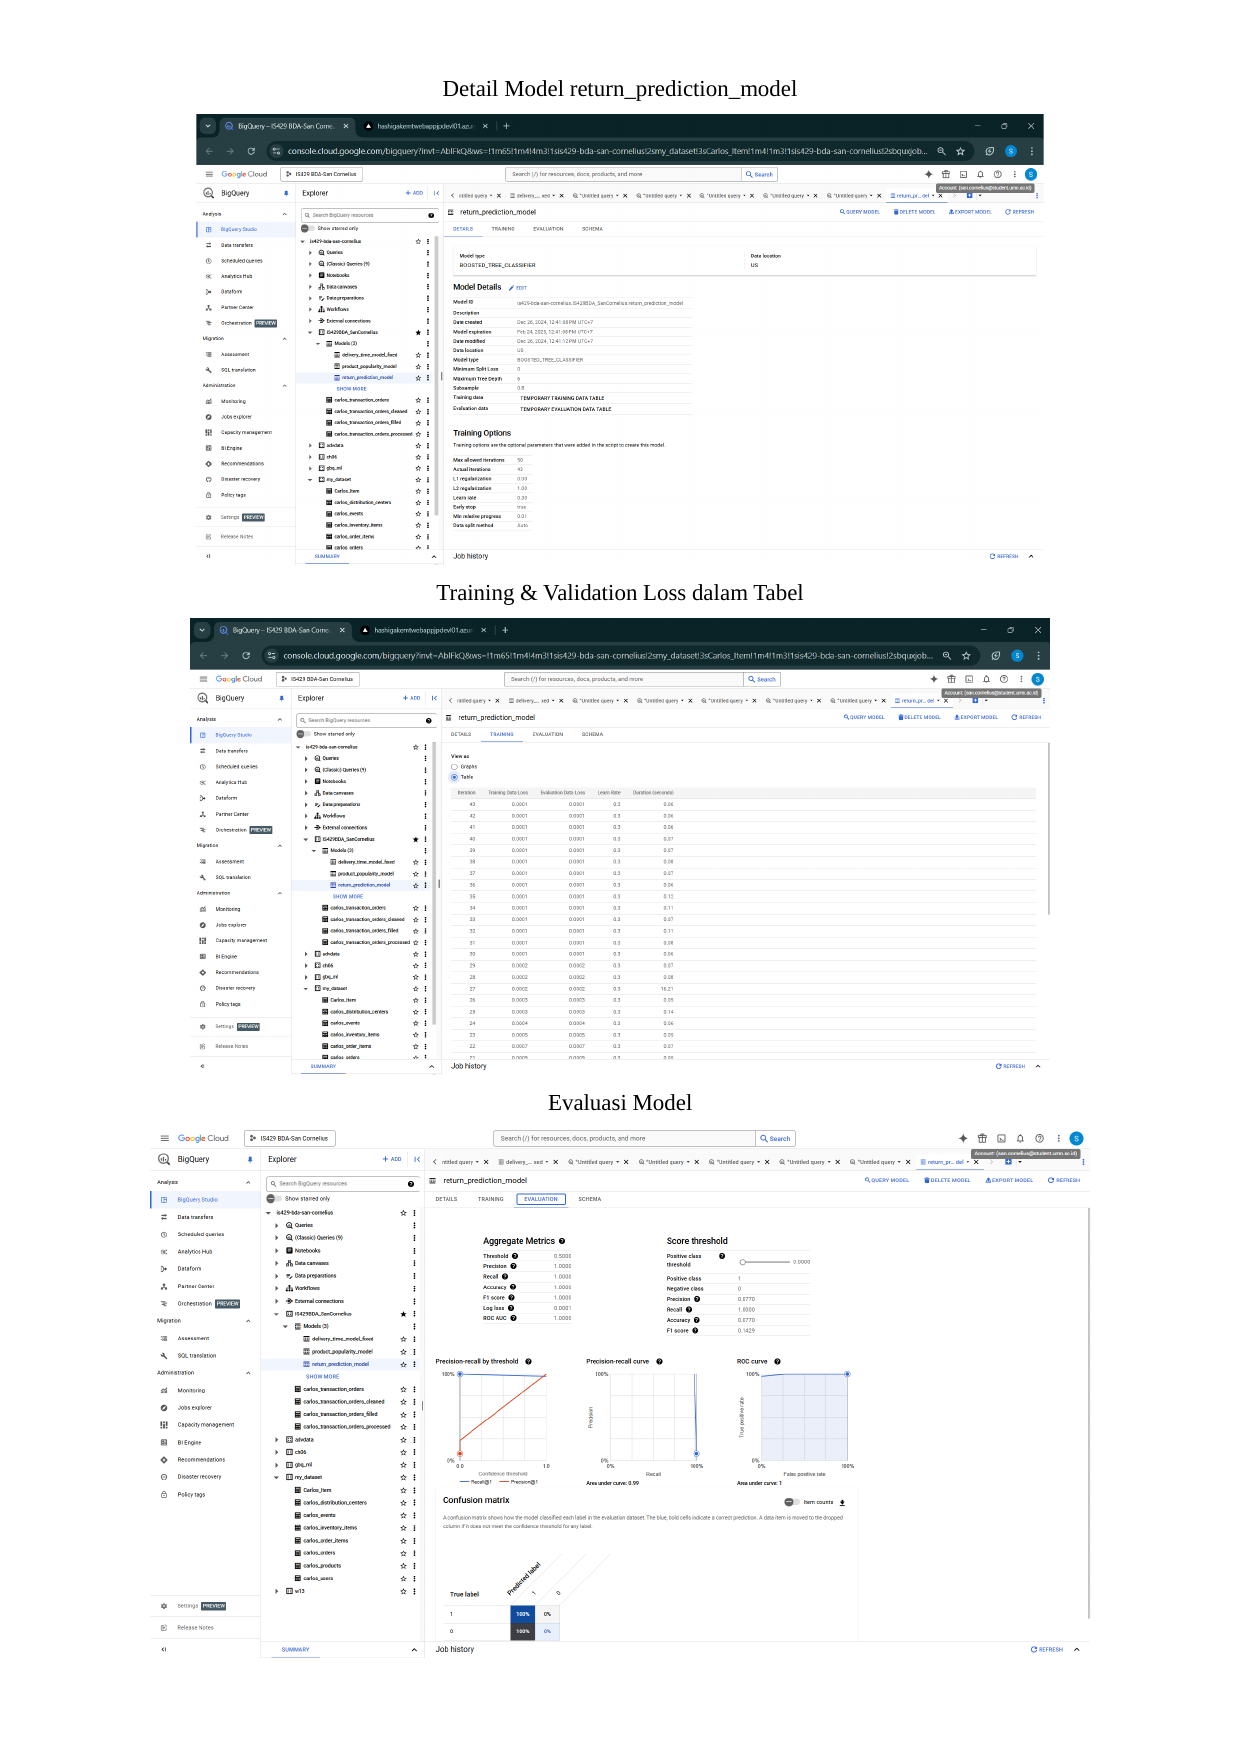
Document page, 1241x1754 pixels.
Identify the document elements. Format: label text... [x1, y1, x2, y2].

text Detail Model return_prediction_model [150, 75, 1090, 101]
picture [190, 618, 1050, 1075]
picture [150, 1128, 1091, 1658]
text Evaluasi Model [150, 1089, 1090, 1115]
text Training & Validation Loss dalam Tabel [150, 579, 1090, 605]
picture [196, 114, 1044, 565]
